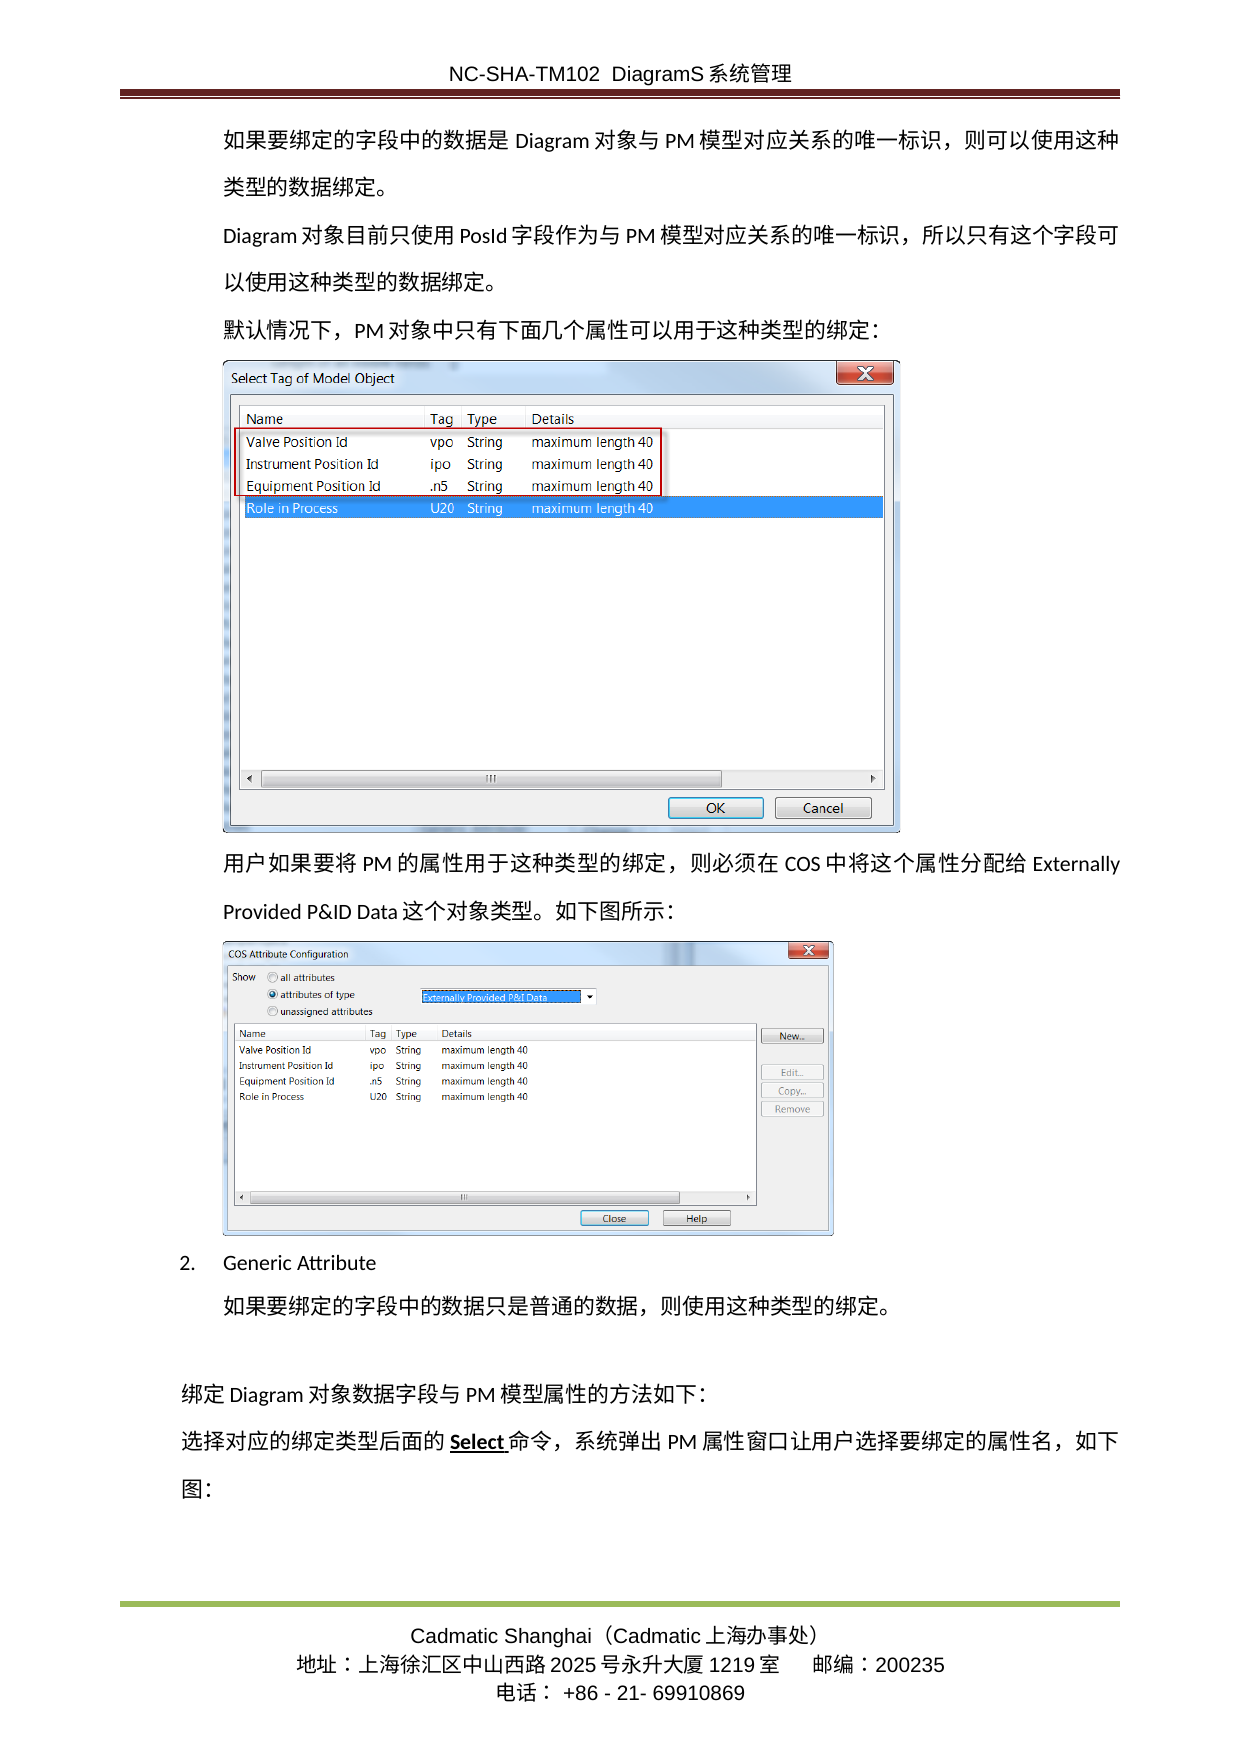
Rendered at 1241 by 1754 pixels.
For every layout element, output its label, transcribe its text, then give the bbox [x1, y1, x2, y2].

list 如果要绑定的字段中的数据是Diagram对象与PM模型对应关系的唯一标识，则可以使用这种类型的数据绑定。 [223, 123, 1120, 202]
list Diagram对象目前只使用PosId字段作为与PM模型对应关系的唯一标识，所以只有这个字段可以使用这种类型的数据绑定。 [223, 218, 1120, 297]
list 绑定Diagram对象数据字段与PM模型属性的方法如下： [181, 1377, 1120, 1408]
list Generic Attribute [179, 1249, 1120, 1276]
list 选择对应的绑定类型后面的Select命令，系统弹出PM属性窗口让用户选择要绑定的属性名，如下图： [181, 1424, 1120, 1503]
picture [222, 941, 834, 1236]
list 如果要绑定的字段中的数据只是普通的数据，则使用这种类型的绑定。 [223, 1289, 1120, 1321]
picture [222, 360, 901, 833]
list 默认情况下，PM对象中只有下面几个属性可以用于这种类型的绑定： [223, 313, 1120, 344]
list 用户如果要将PM的属性用于这种类型的绑定，则必须在COS中将这个属性分配给Externally Provided P&ID Data这个对象类型。如下图所示： [223, 846, 1120, 925]
